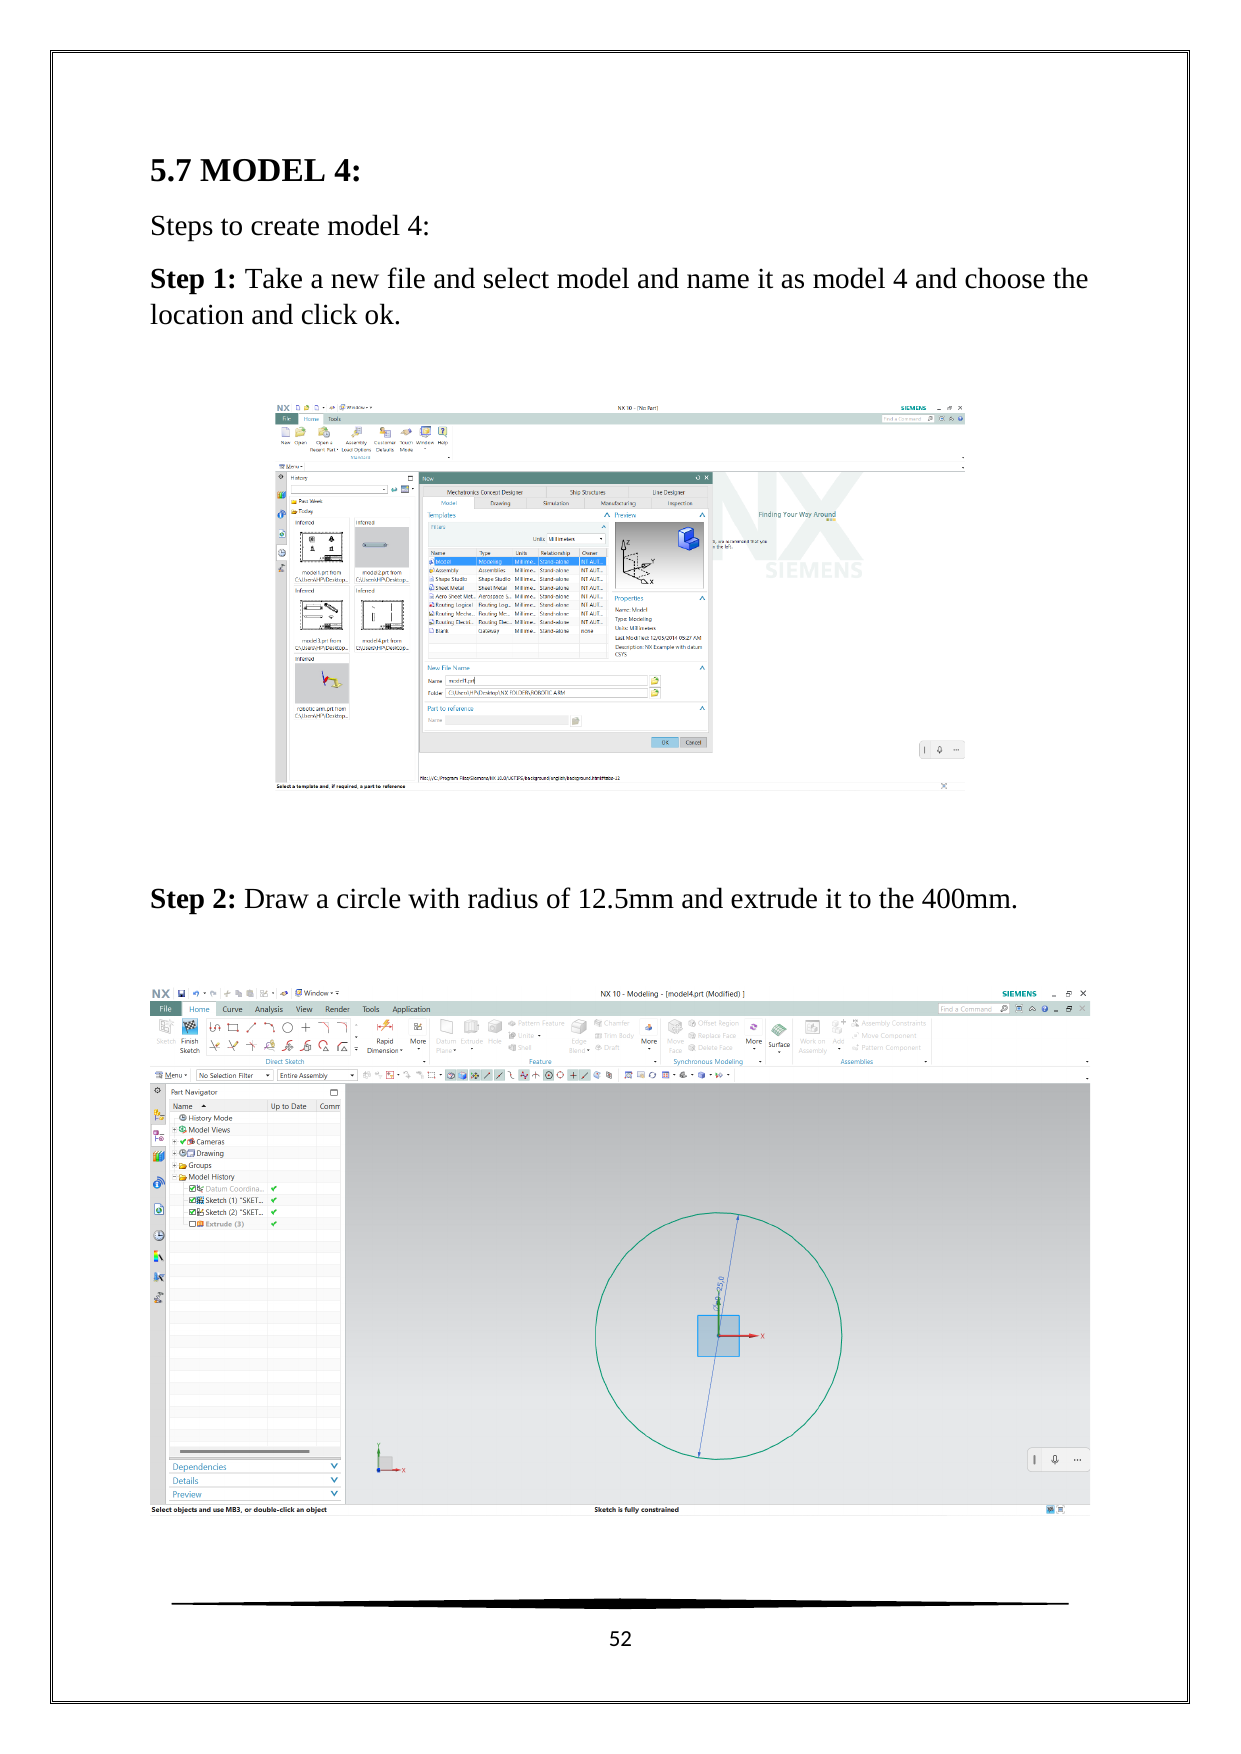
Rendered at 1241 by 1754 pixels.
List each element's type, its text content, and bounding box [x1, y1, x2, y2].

text Steps to create model 4: [150, 208, 1090, 242]
picture [275, 402, 965, 791]
text Step 1: Take a new file and select model and name it as model 4 and choose the location and click ok. [150, 261, 1090, 331]
text 5.7 MODEL 4: [150, 150, 1090, 188]
picture [150, 986, 1091, 1516]
text Step 2: Draw a circle with radius of 12.5mm and extrude it to the 400mm. [150, 881, 1090, 915]
